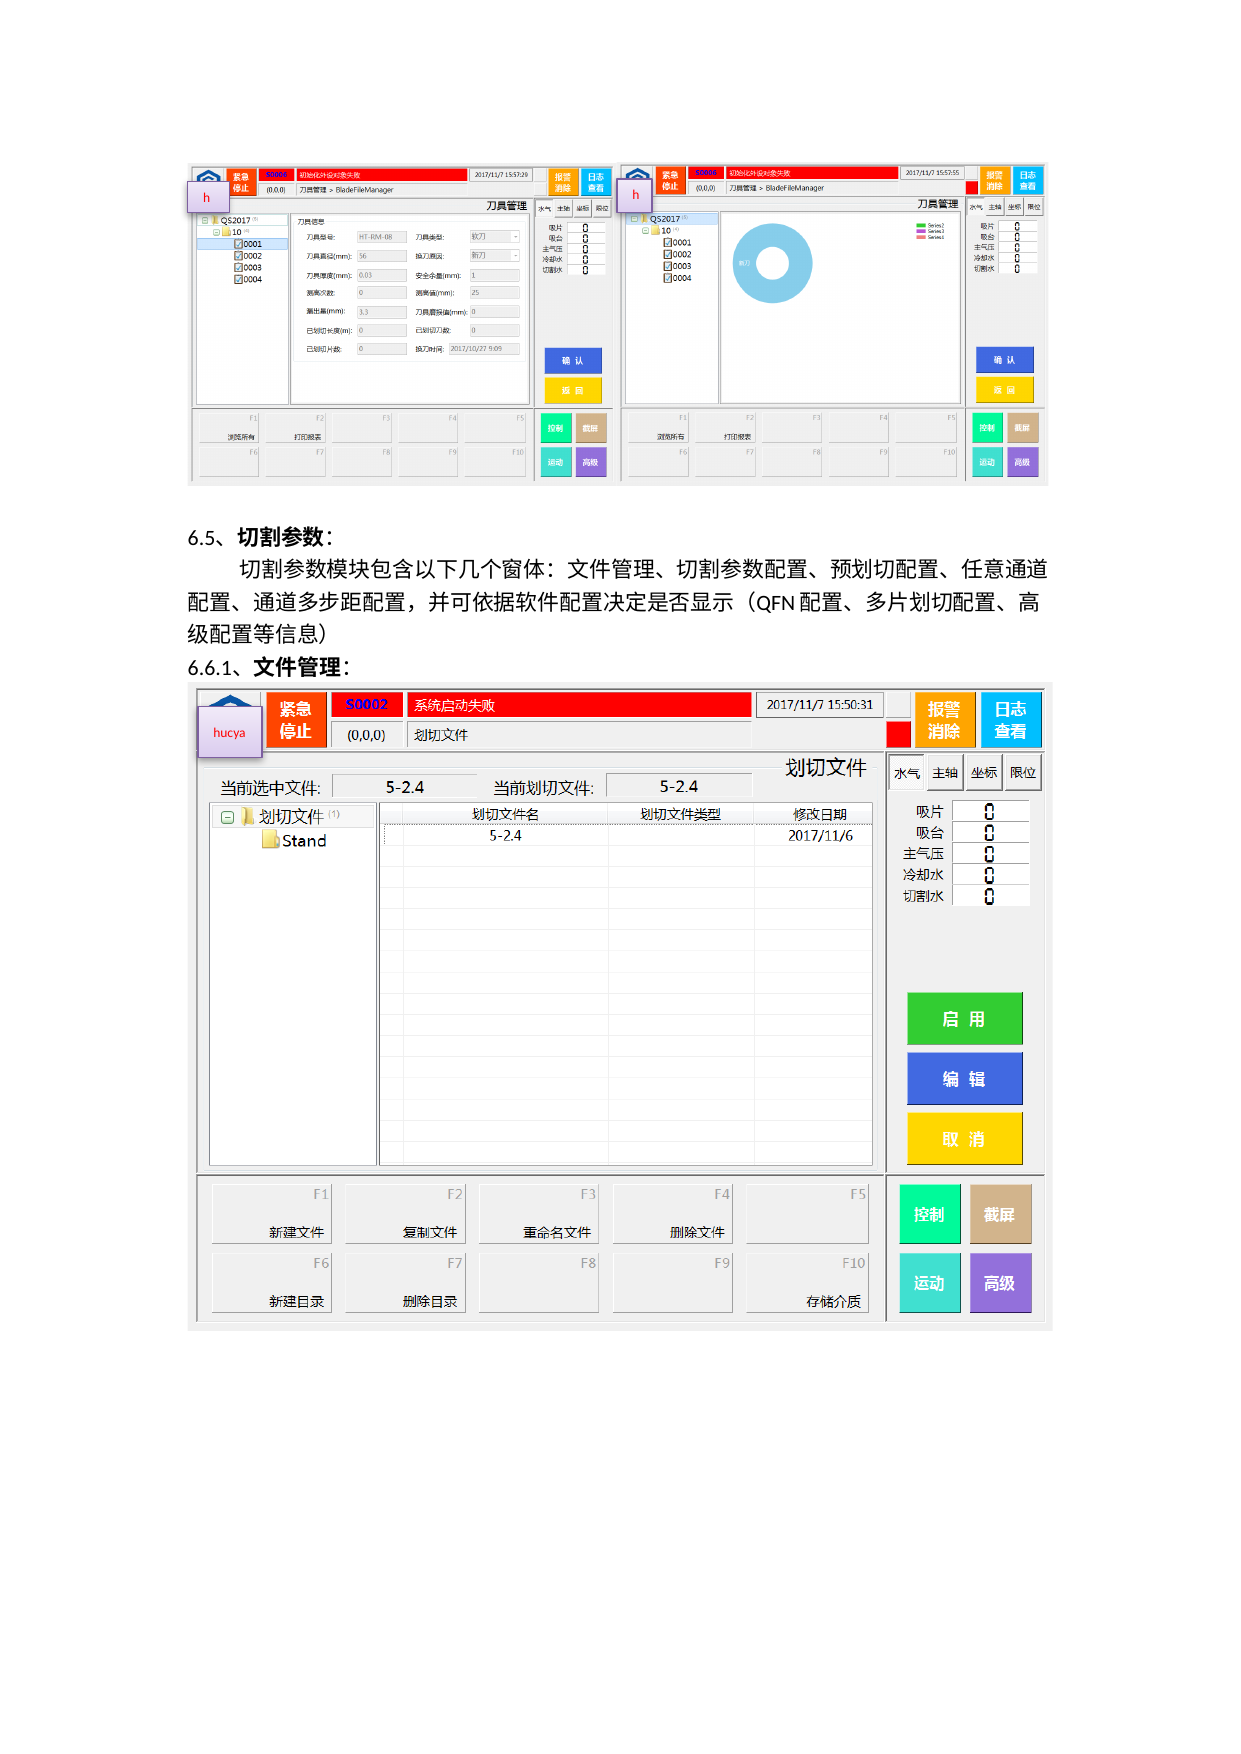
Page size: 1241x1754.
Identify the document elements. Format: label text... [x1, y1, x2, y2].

text 切割参数模块包含以下几个窗体：文件管理、切割参数配置、预划切配置、任意通道配置、通道多步距配置，并可依据软件配置决定是否显示（QFN配置、多片划切配置、高级配置等信息） [187, 552, 1053, 649]
picture [187, 162, 1049, 486]
text 6.5、切割参数： [187, 519, 1053, 552]
picture [187, 682, 1053, 1331]
text 6.6.1、文件管理： [187, 649, 1053, 682]
